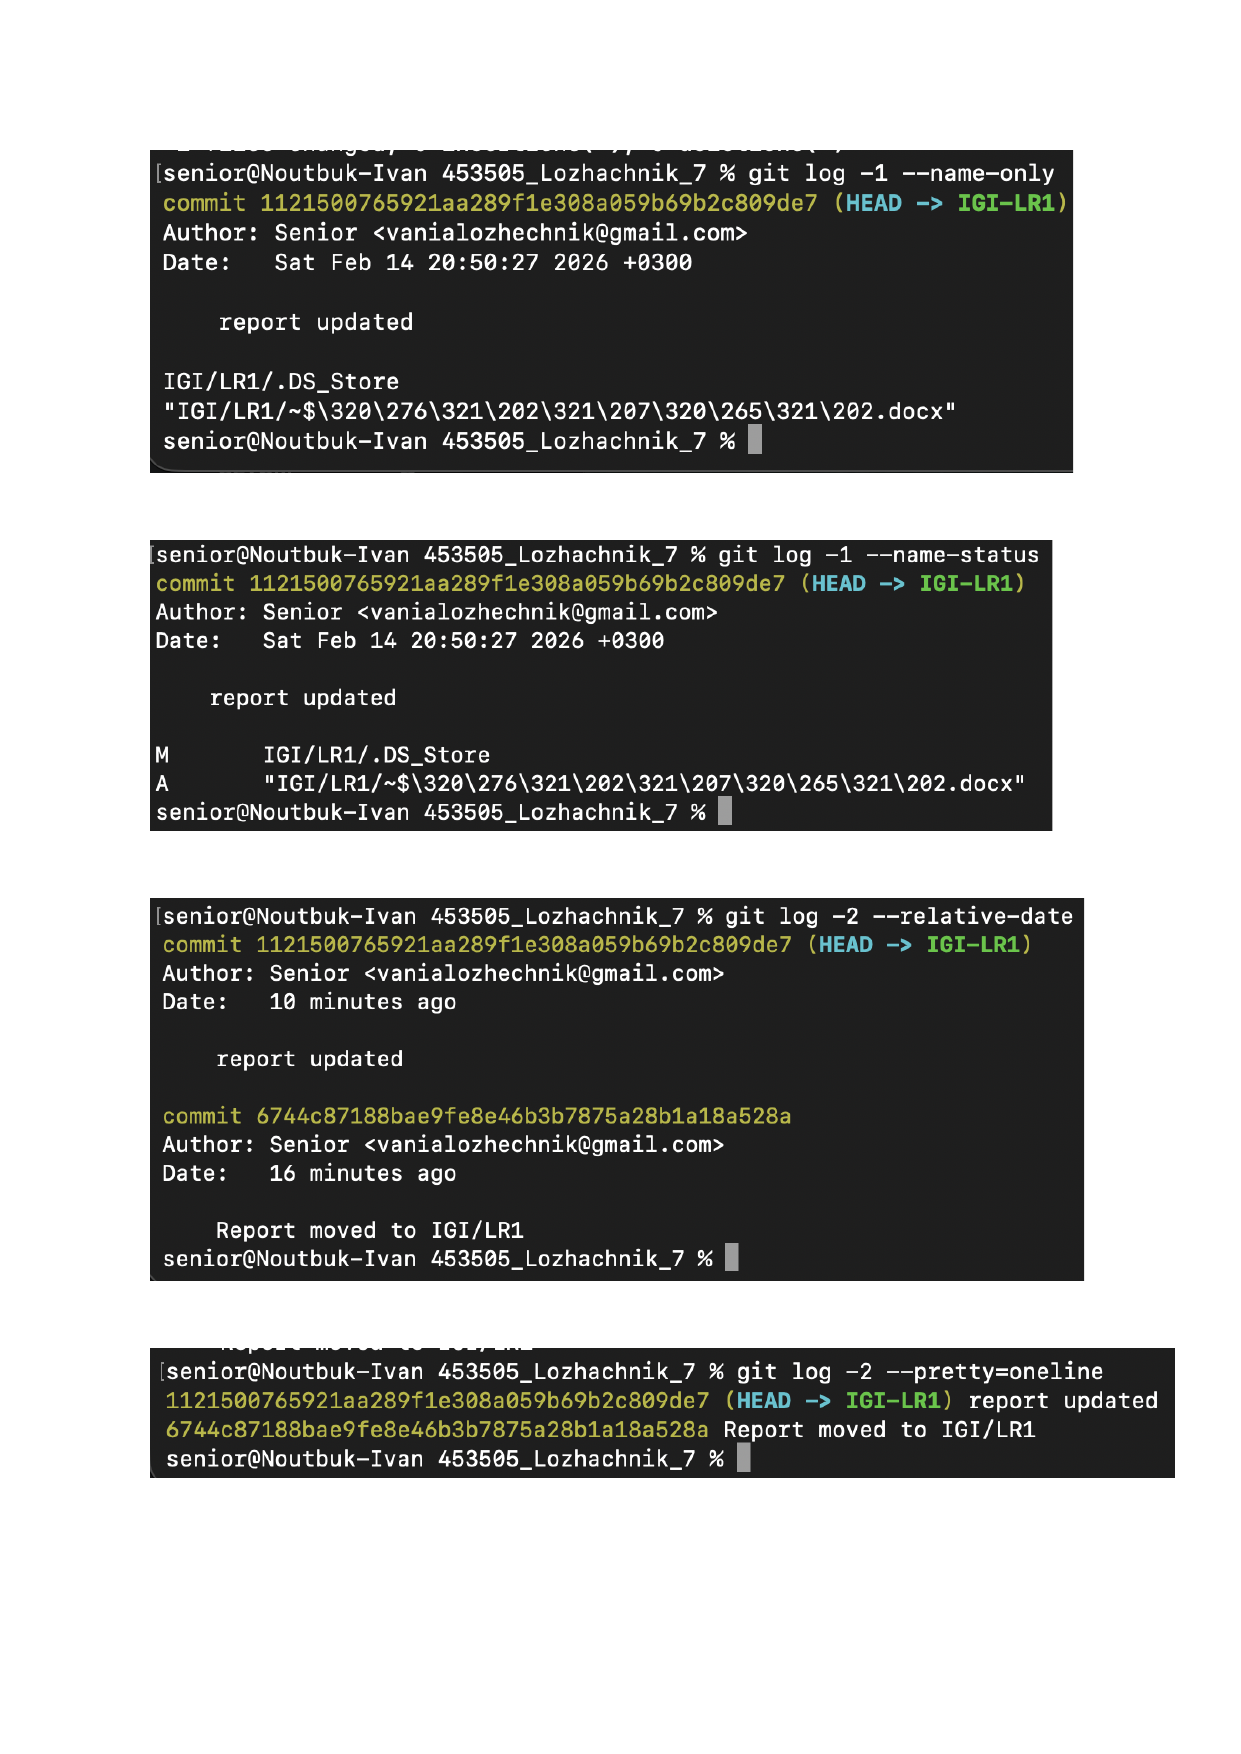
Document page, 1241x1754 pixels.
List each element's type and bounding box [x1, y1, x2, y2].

picture [150, 540, 1053, 831]
picture [150, 898, 1085, 1281]
picture [150, 1348, 1175, 1478]
picture [150, 150, 1074, 473]
